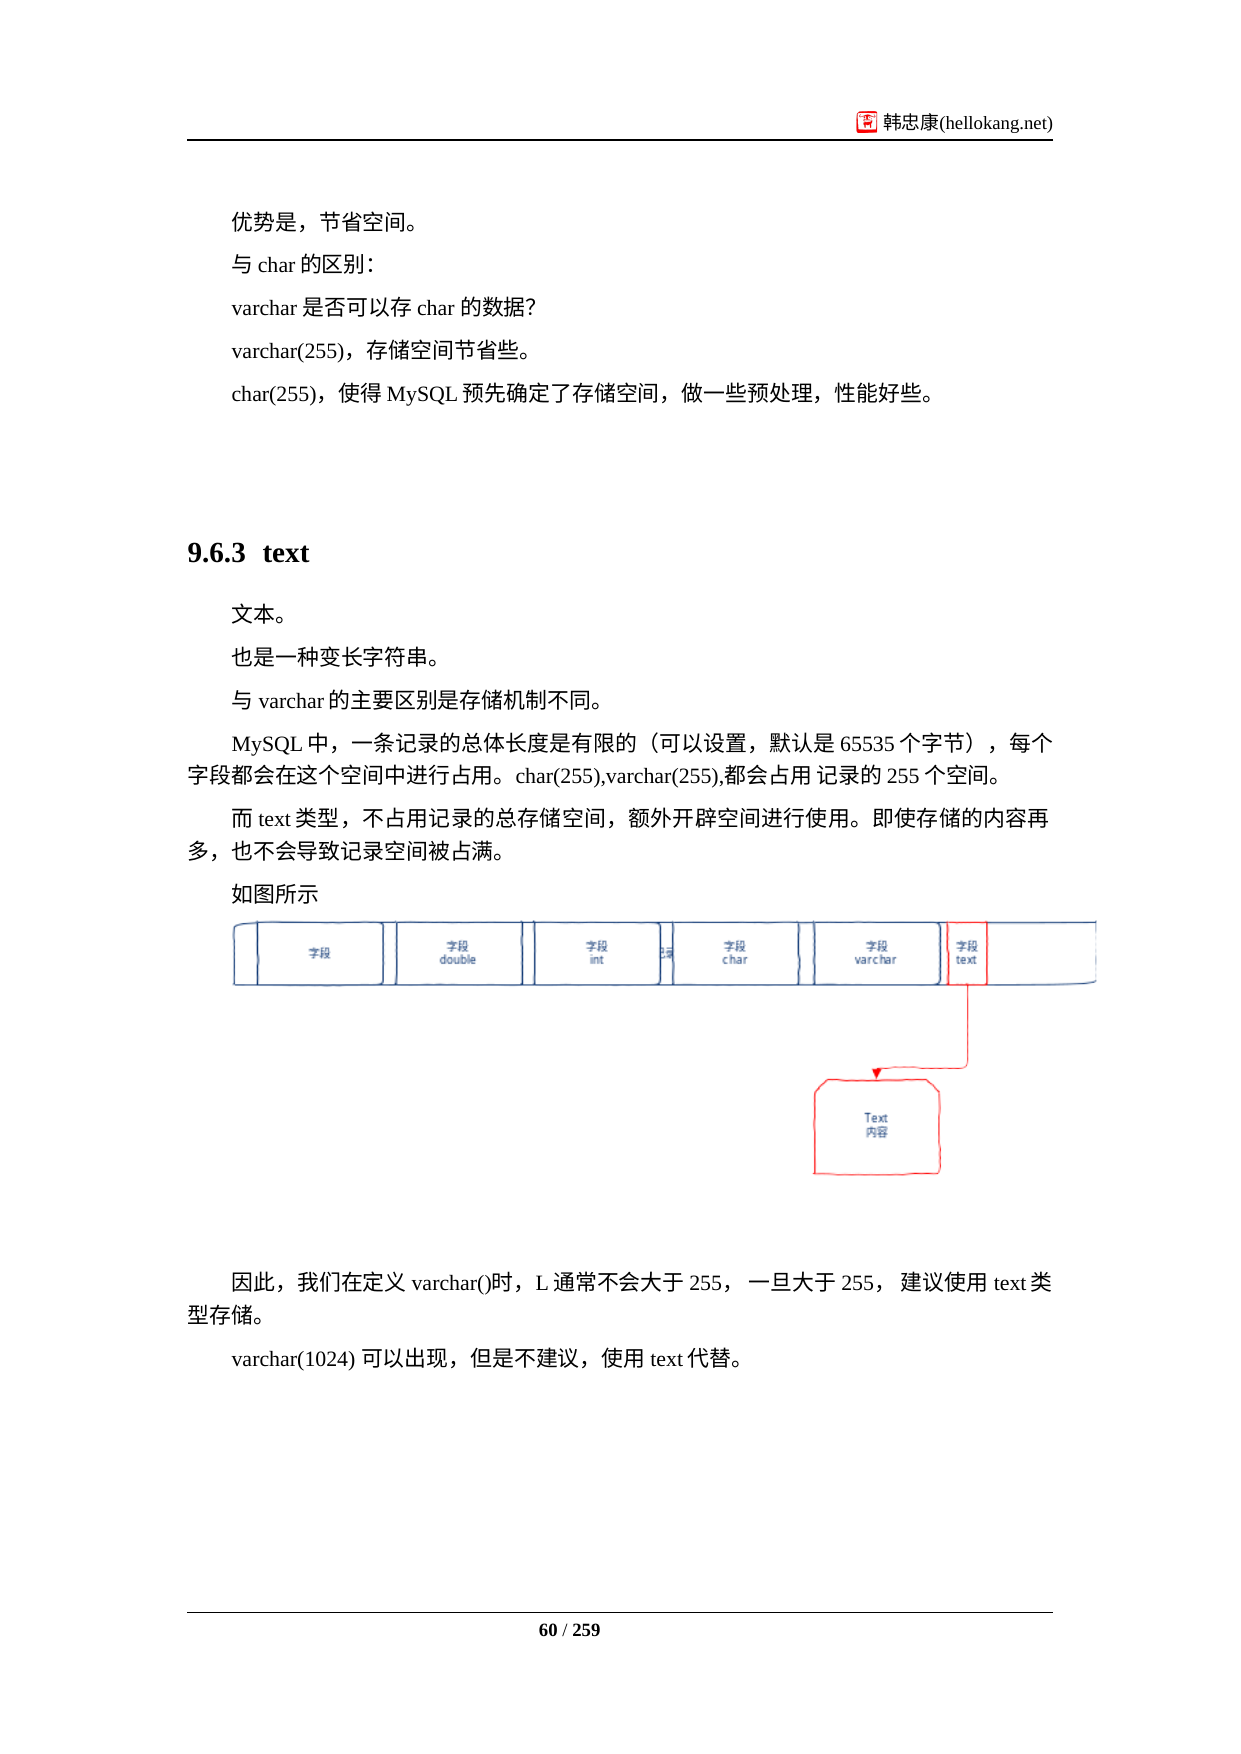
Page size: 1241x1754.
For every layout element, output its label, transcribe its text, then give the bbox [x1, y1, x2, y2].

text varchar(255)，存储空间节省些。 [187, 333, 1053, 365]
text 也是一种变长字符串。 [187, 639, 1053, 672]
text MySQL中，一条记录的总体长度是有限的（可以设置，默认是65535个字节），每个字段都会在这个空间中进行占用。char(255),varchar(255),都会占用 记录的255个空间。 [187, 725, 1053, 790]
picture [856, 111, 878, 133]
text 而text类型，不占用记录的总存储空间，额外开辟空间进行使用。即使存储的内容再多，也不会导致记录空间被占满。 [187, 801, 1053, 866]
text varchar 是否可以存 char 的数据？ [187, 290, 1053, 322]
text 文本。 [187, 597, 1053, 629]
text char(255)，使得MySQL预先确定了存储空间，做一些预处理，性能好些。 [187, 376, 1053, 408]
text 与 varchar的主要区别是存储机制不同。 [187, 682, 1053, 715]
text 因此，我们在定义varchar()时，L通常不会大于255， 一旦大于255， 建议使用 text类型存储。 [187, 1265, 1053, 1330]
subtitle text [187, 519, 1053, 584]
text 优势是，节省空间。 [187, 204, 1053, 237]
text 与char的区别： [187, 247, 1053, 279]
text varchar(1024) 可以出现，但是不建议，使用 text代替。 [187, 1340, 1053, 1373]
text 如图所示 [187, 876, 1053, 909]
